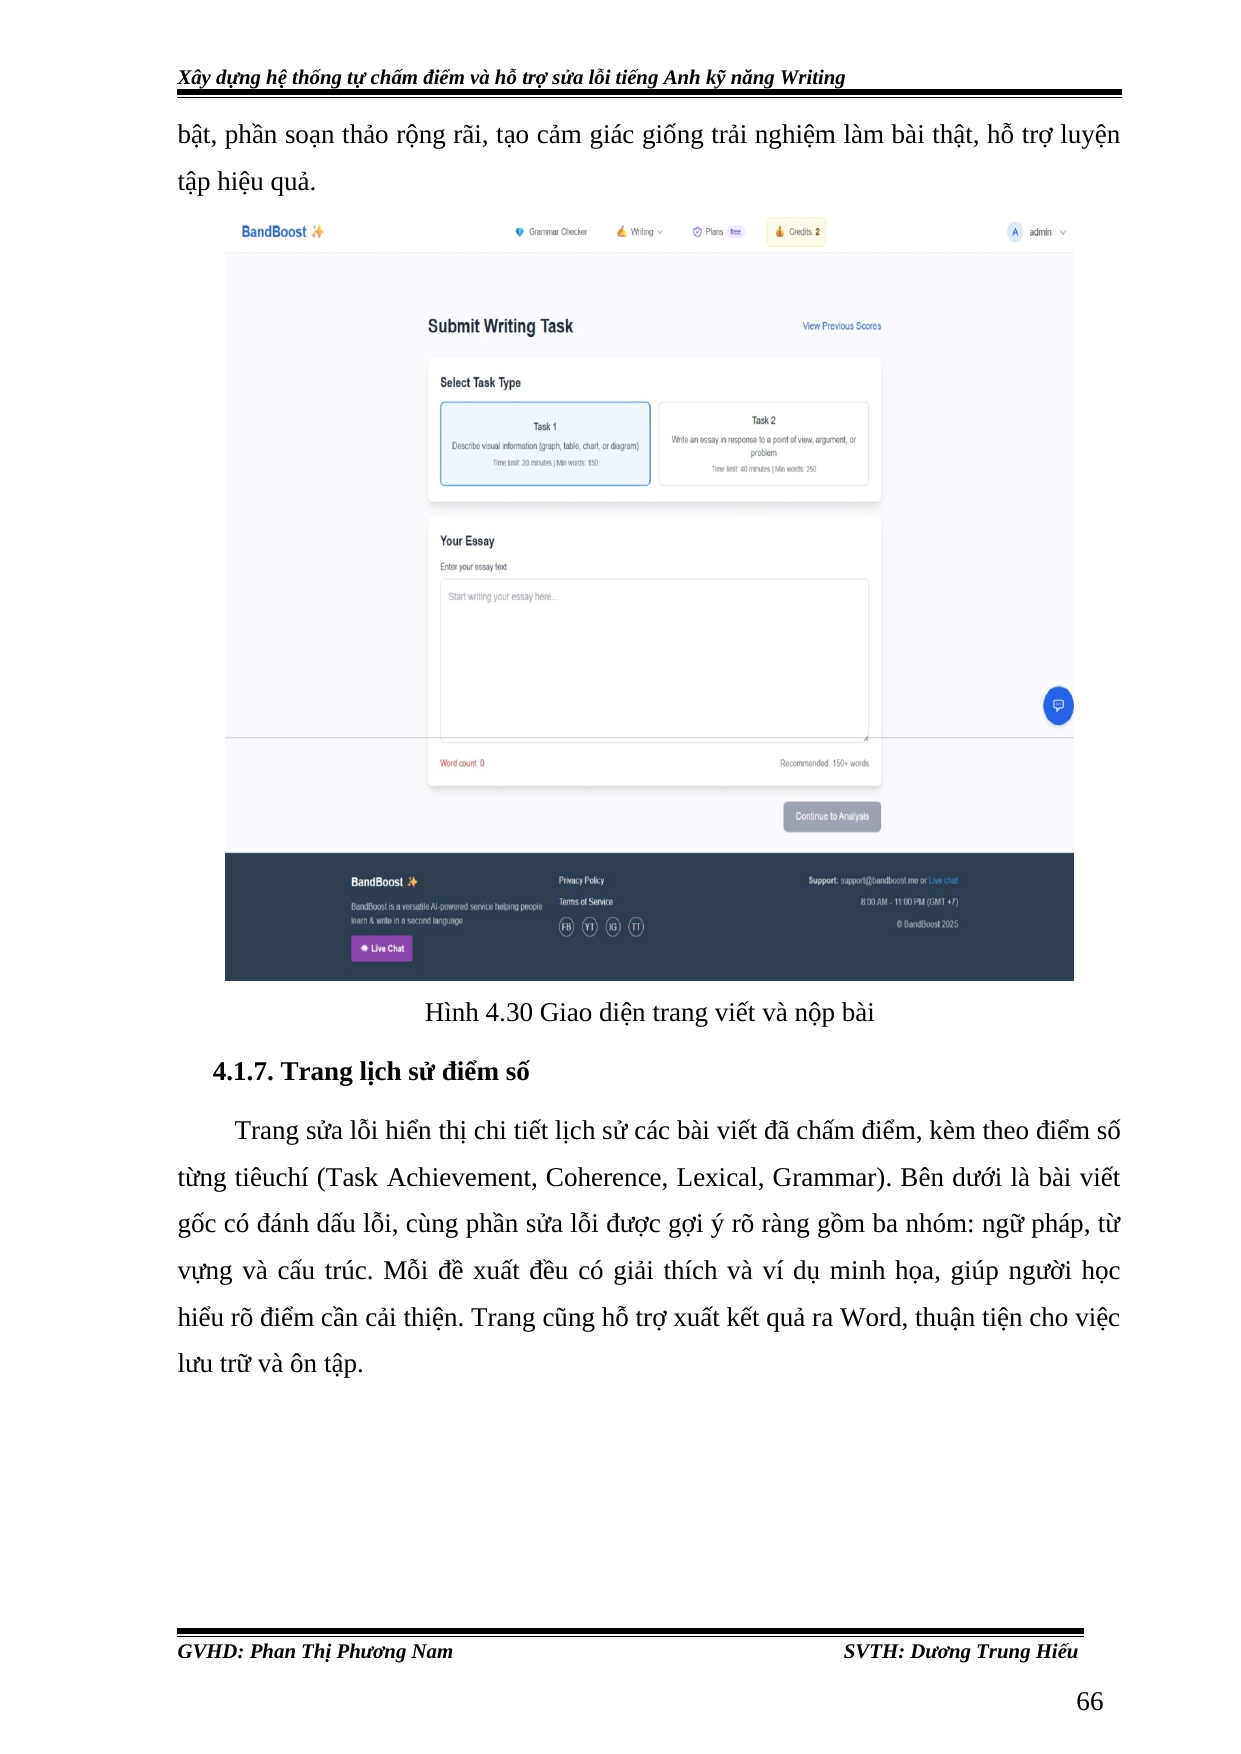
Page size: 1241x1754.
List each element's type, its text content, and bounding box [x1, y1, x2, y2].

list Trang sửa lỗi hiển thị chi tiết lịch sử các bài viết đã chấm điểm, kèm theo điểm số từng tiêuchí (Task Achievement, Coherence, Lexical, Grammar). Bên dưới là bài viết gốc có đánh dấu lỗi, cùng phần sửa lỗi được gợi ý rõ ràng gồm ba nhóm: ngữ pháp, từ vựng và cấu trúc. Mỗi đề xuất đều có giải thích và ví dụ minh họa, giúp người học hiểu rõ điểm cần cải thiện. Trang cũng hỗ trợ xuất kết quả ra Word, thuận tiện cho việc lưu trữ và ôn tập. [177, 1114, 1122, 1378]
subtitle Trang lịch sử điểm số [213, 1055, 1122, 1086]
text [177, 118, 1122, 196]
picture [225, 211, 1074, 981]
